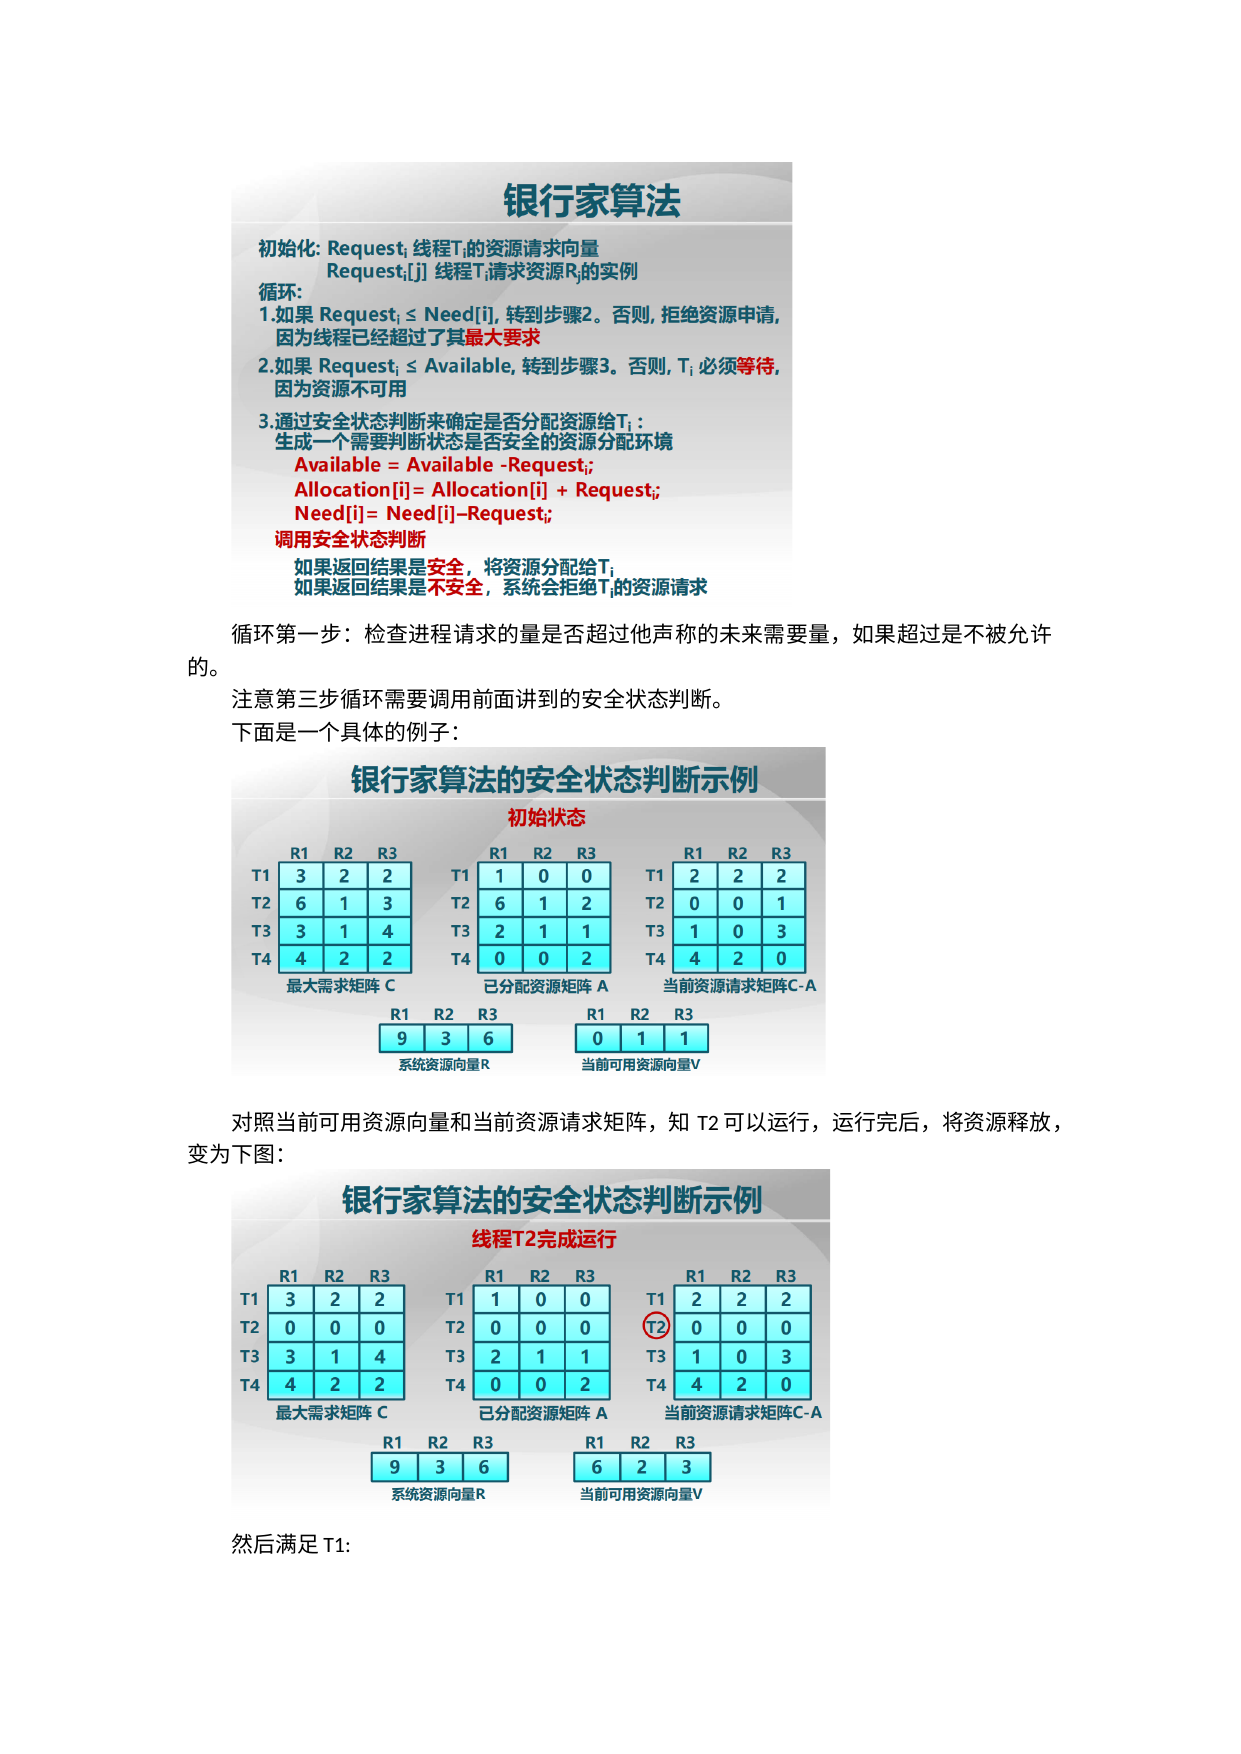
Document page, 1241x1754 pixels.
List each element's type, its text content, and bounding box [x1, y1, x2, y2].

picture [231, 747, 826, 1076]
text 注意第三步循环需要调用前面讲到的安全状态判断。 [187, 682, 1053, 714]
picture [231, 162, 793, 608]
text 然后满足T1: [187, 1527, 1053, 1559]
picture [231, 1169, 831, 1521]
text 循环第一步：检查进程请求的量是否超过他声称的未来需要量，如果超过是不被允许的。 [187, 617, 1053, 682]
text 下面是一个具体的例子： [187, 714, 1053, 747]
text 对照当前可用资源向量和当前资源请求矩阵，知T2可以运行，运行完后，将资源释放，变为下图： [187, 1104, 1053, 1169]
